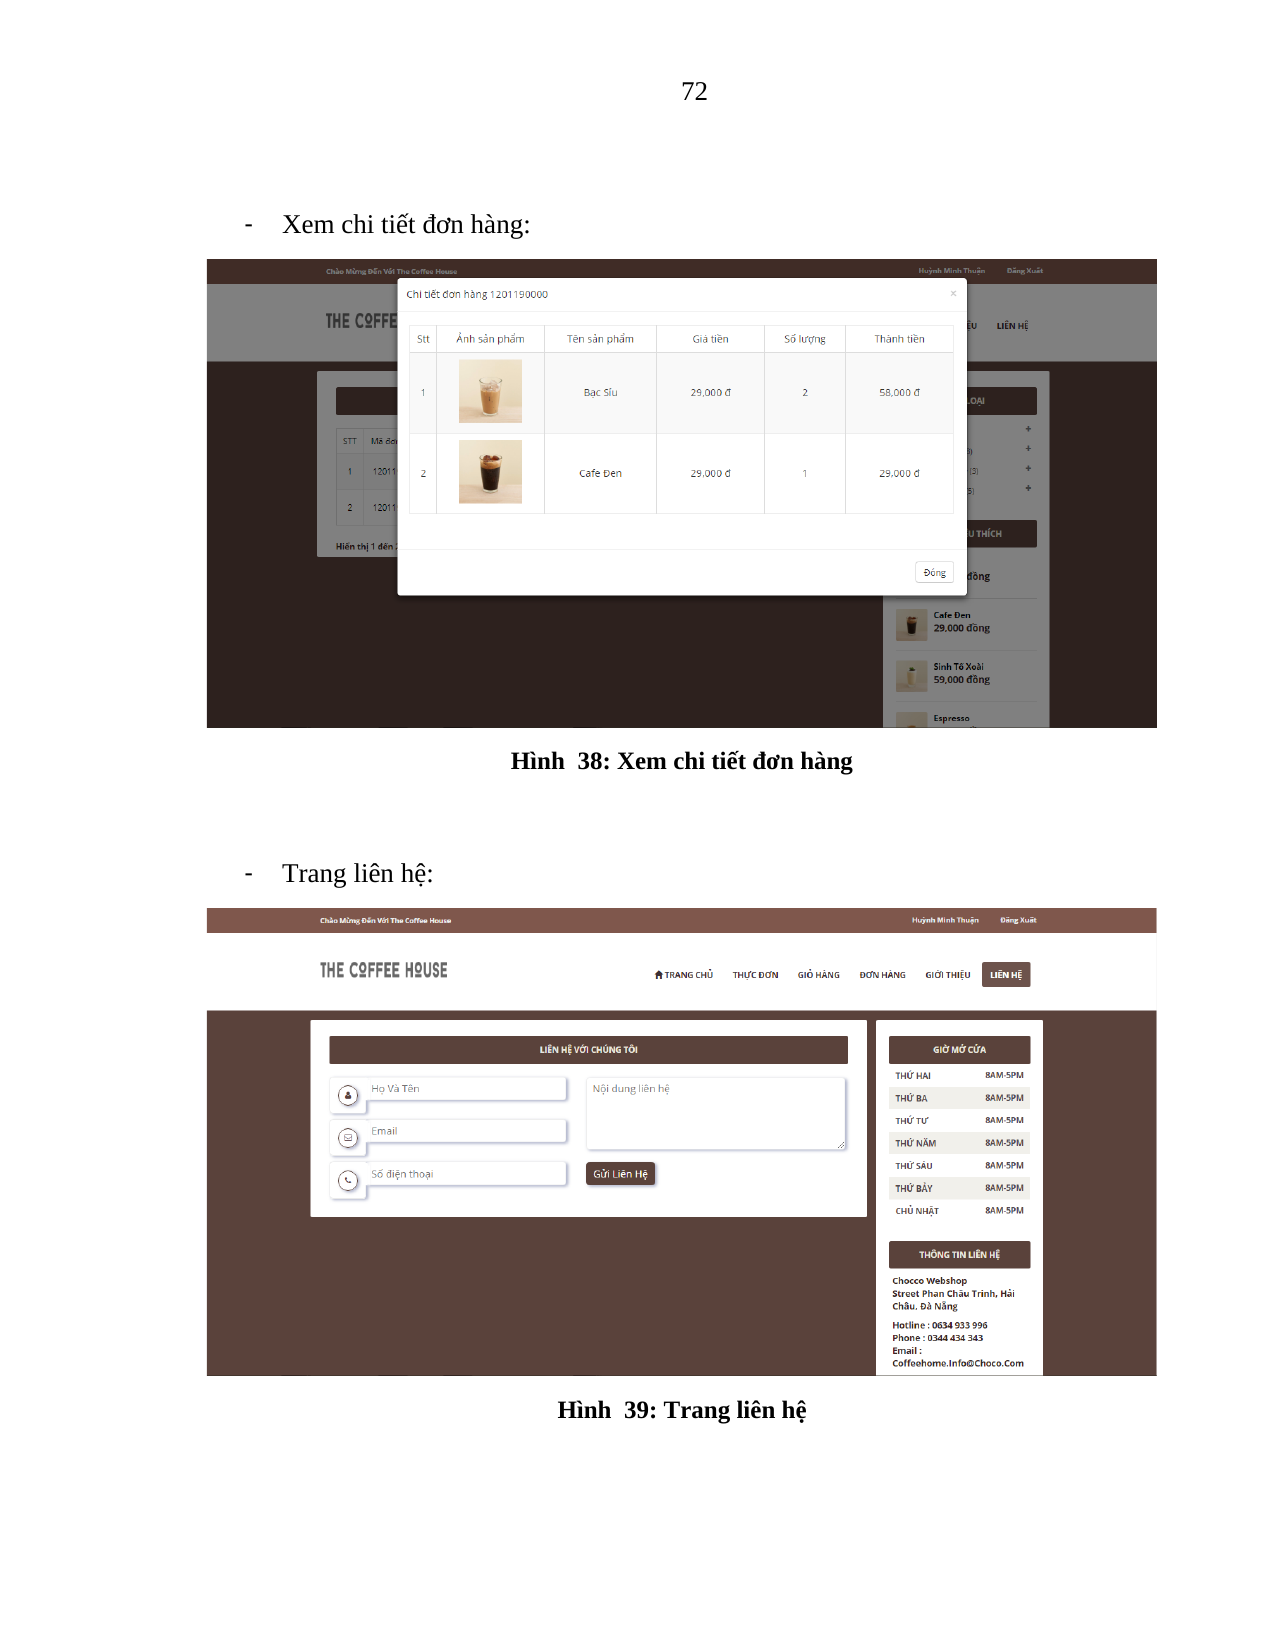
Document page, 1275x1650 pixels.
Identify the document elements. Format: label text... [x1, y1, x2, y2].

list Xem chi tiết đơn hàng: [244, 207, 1157, 240]
picture [206, 259, 1157, 728]
text Hình 38: Xem chi tiết đơn hàng [207, 746, 1157, 775]
picture [206, 908, 1157, 1376]
list Trang liên hệ: [244, 856, 1157, 889]
text Hình 39: Trang liên hệ [207, 1395, 1157, 1424]
